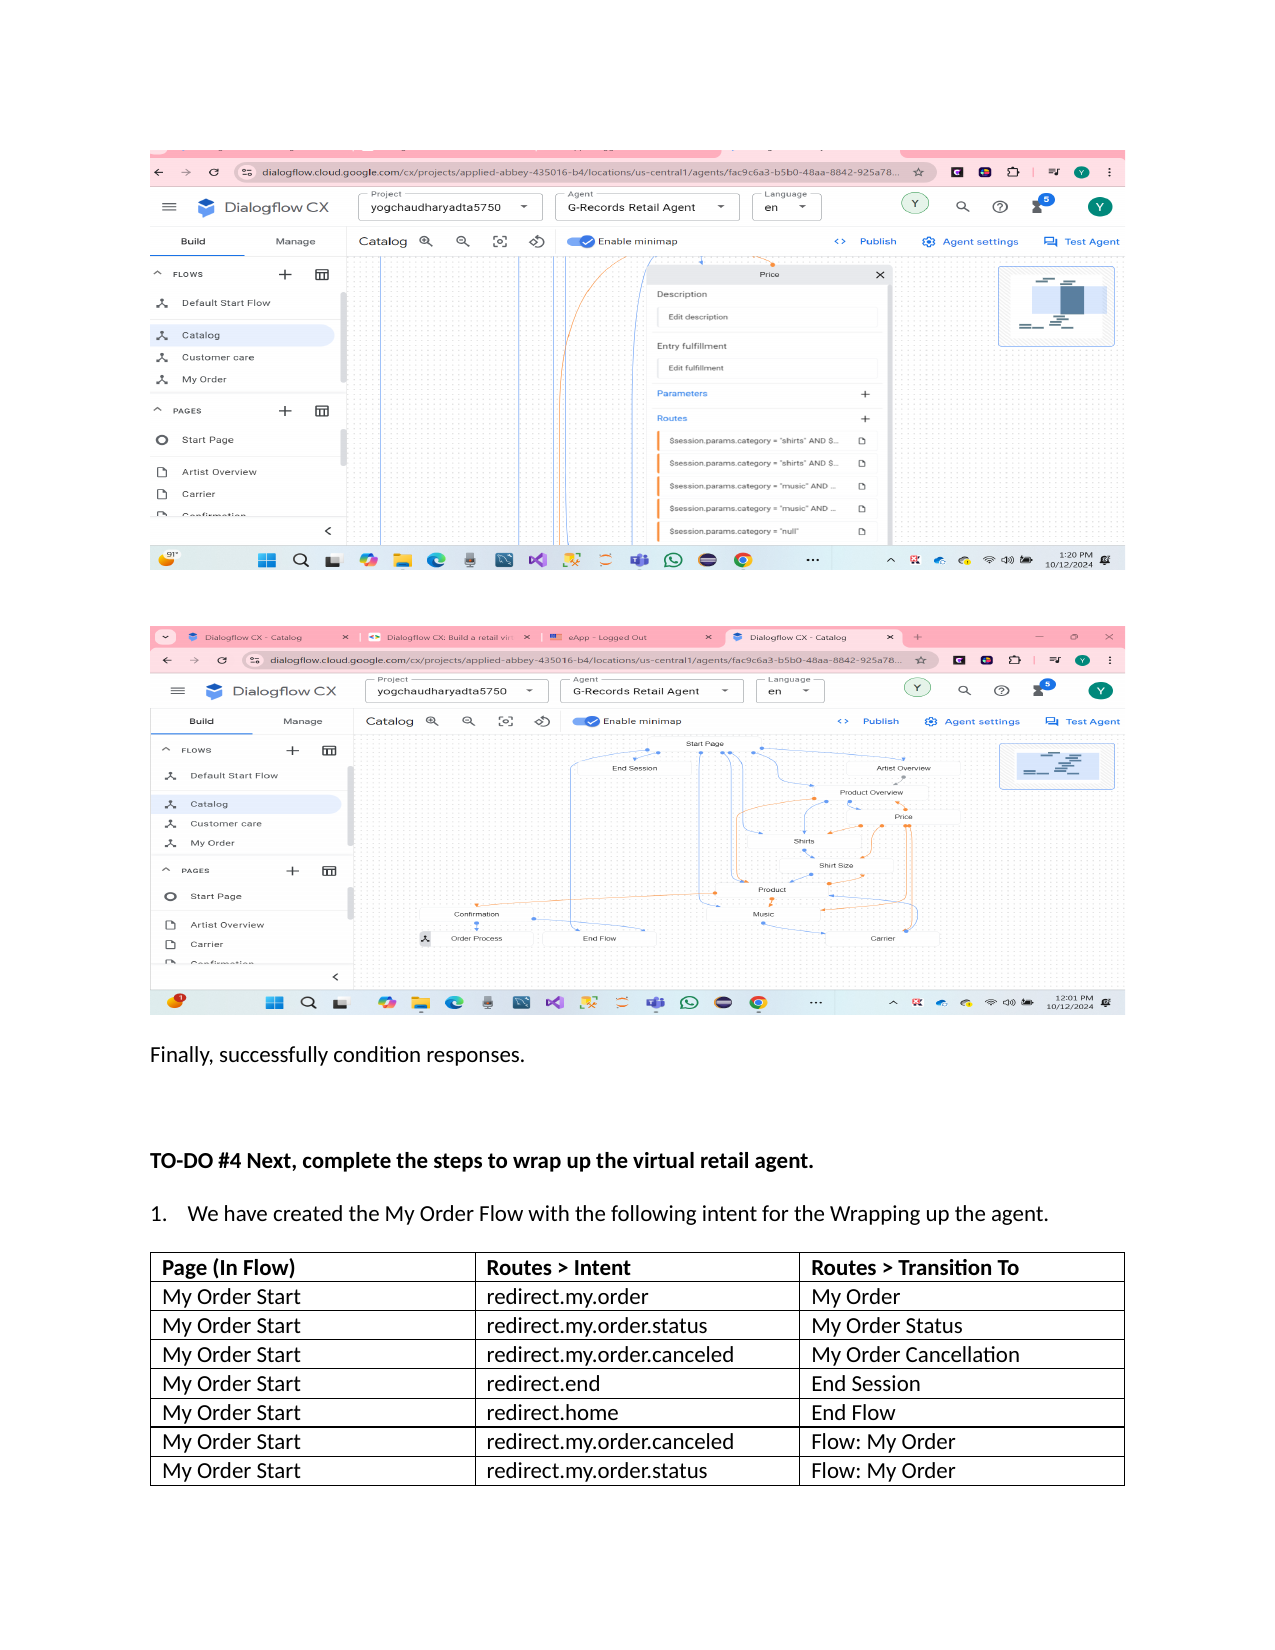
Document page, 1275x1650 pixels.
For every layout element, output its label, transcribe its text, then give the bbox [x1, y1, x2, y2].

table_cell Flow: My Order [800, 1428, 1124, 1456]
list We have created the My Order Flow with the following intent for the Wrapping up the agent. [150, 1199, 1125, 1227]
table_header Page (In Flow) [151, 1253, 475, 1281]
table_cell My Order [800, 1282, 1124, 1310]
table_cell redirect.home [476, 1399, 799, 1426]
table_cell redirect.end [476, 1369, 799, 1397]
table_header Routes > Intent [476, 1253, 799, 1281]
text TO-DO #4 Next, complete the steps to wrap up the virtual retail agent. [150, 1146, 1125, 1174]
picture [150, 150, 1125, 570]
table_cell redirect.my.order.status [476, 1311, 799, 1339]
table_cell redirect.my.order.canceled [476, 1340, 799, 1368]
table_cell Flow: My Order [800, 1457, 1124, 1484]
table_cell My Order Start [151, 1369, 475, 1397]
table_cell My Order Cancellation [800, 1340, 1124, 1368]
table_cell redirect.my.order.status [476, 1457, 799, 1484]
table_cell My Order Start [151, 1457, 475, 1484]
table_cell redirect.my.order [476, 1282, 799, 1310]
table_cell My Order Start [151, 1282, 475, 1310]
table_cell My Order Status [800, 1311, 1124, 1339]
table_cell End Flow [800, 1399, 1124, 1426]
table_cell My Order Start [151, 1340, 475, 1368]
table_header Routes > Transition To [800, 1253, 1124, 1281]
table_cell End Session [800, 1369, 1124, 1397]
table_cell My Order Start [151, 1399, 475, 1426]
text Finally, successfully condition responses. [150, 1040, 1125, 1068]
table_cell My Order Start [151, 1428, 475, 1456]
picture [150, 626, 1125, 1015]
table_cell My Order Start [151, 1311, 475, 1339]
table_cell redirect.my.order.canceled [476, 1428, 799, 1456]
